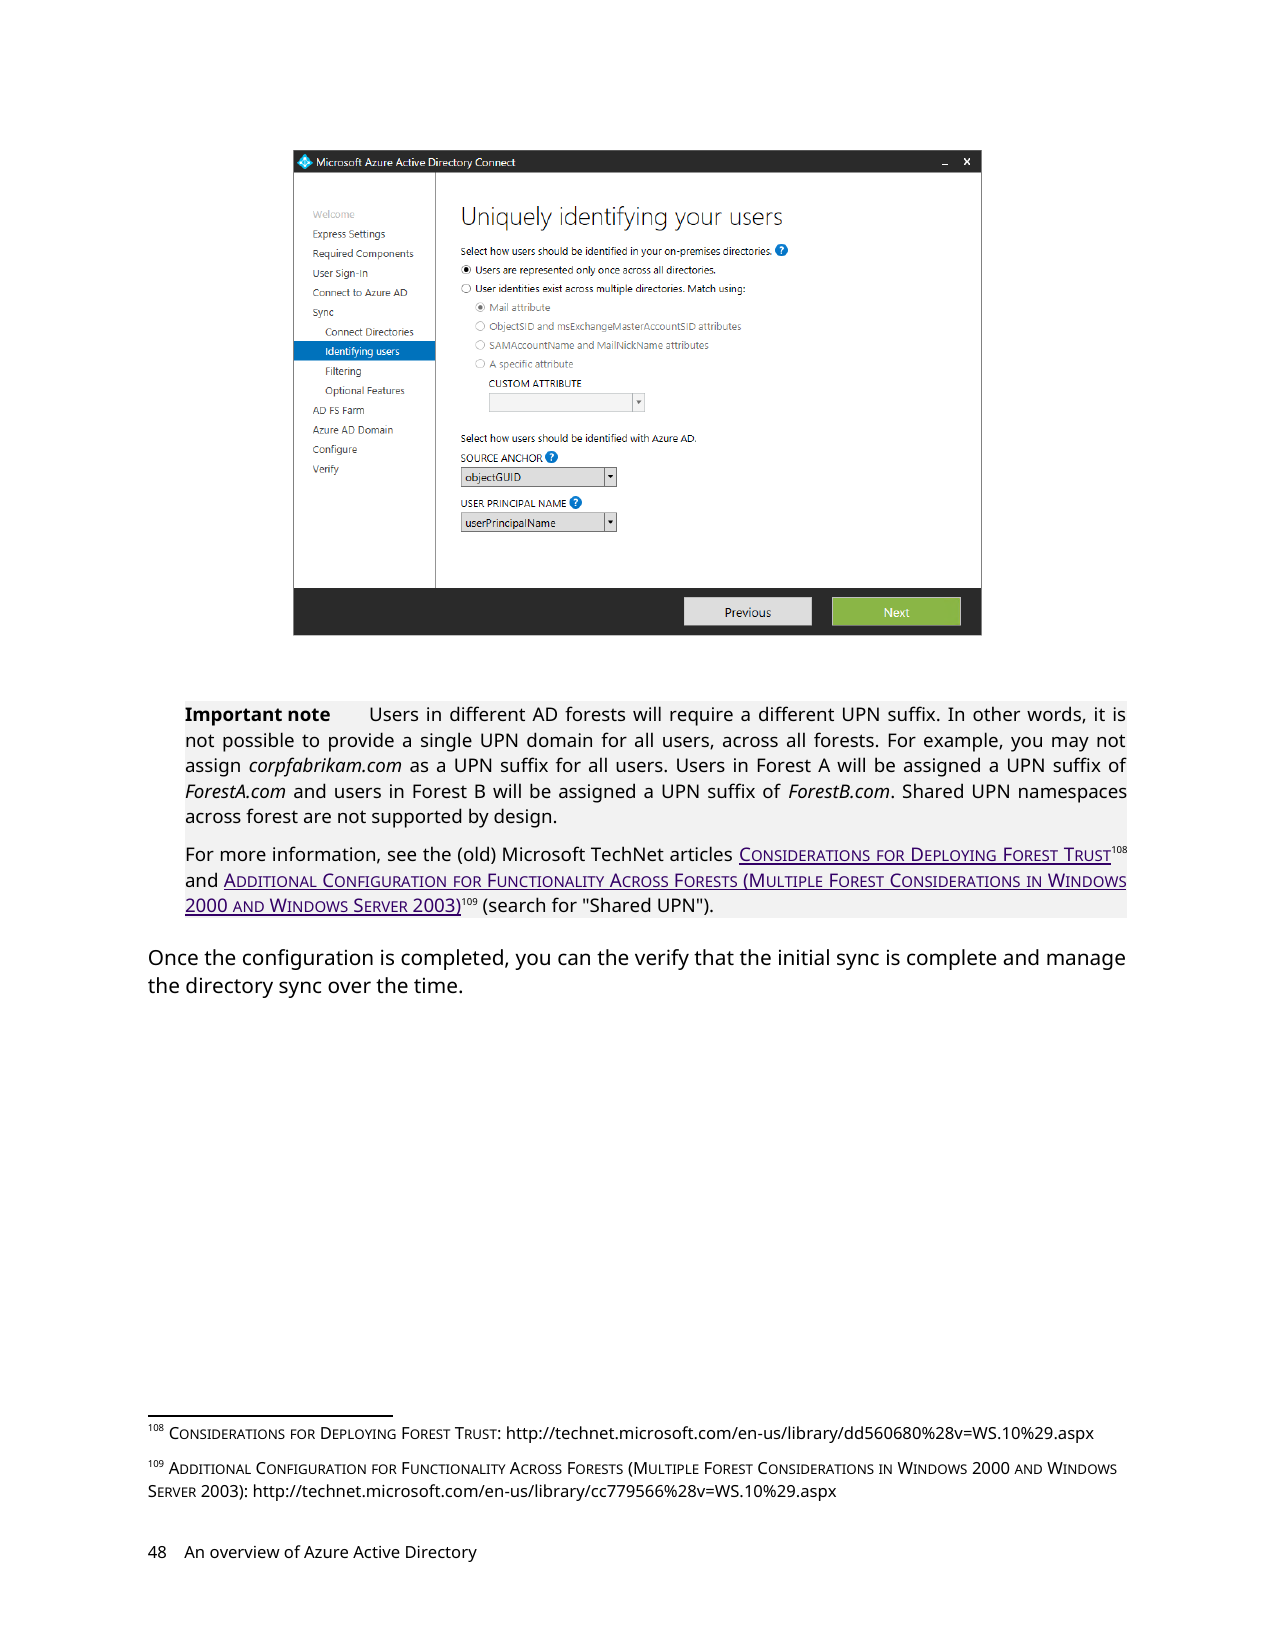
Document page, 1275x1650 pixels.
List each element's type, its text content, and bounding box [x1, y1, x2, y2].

text Once the configuration is completed, you can the verify that the initial sync is complete and manage the directory sync over the time. [148, 943, 1127, 1000]
text Important note Users in different AD forests will require a different UPN suffix. In other words, it is not possible to provide a single UPN domain for all users, across all forests. For example, you may not assign corpfabrikam.com as a UPN suffix for all users. Users in Forest A will be assigned a UPN suffix of ForestA.com and users in Forest B will be assigned a UPN suffix of ForestB.com. Shared UPN namespaces across forest are not supported by design. [185, 701, 1127, 829]
text For more information, see the (old) Microsoft TechNet articles Considerations for Deploying Forest Trust and Additional Configuration for Functionality Across Forests (Multiple Forest Considerations in Windows 2000 and Windows Server 2003) (search for "Shared UPN"). [185, 841, 1127, 918]
picture [292, 147, 983, 636]
